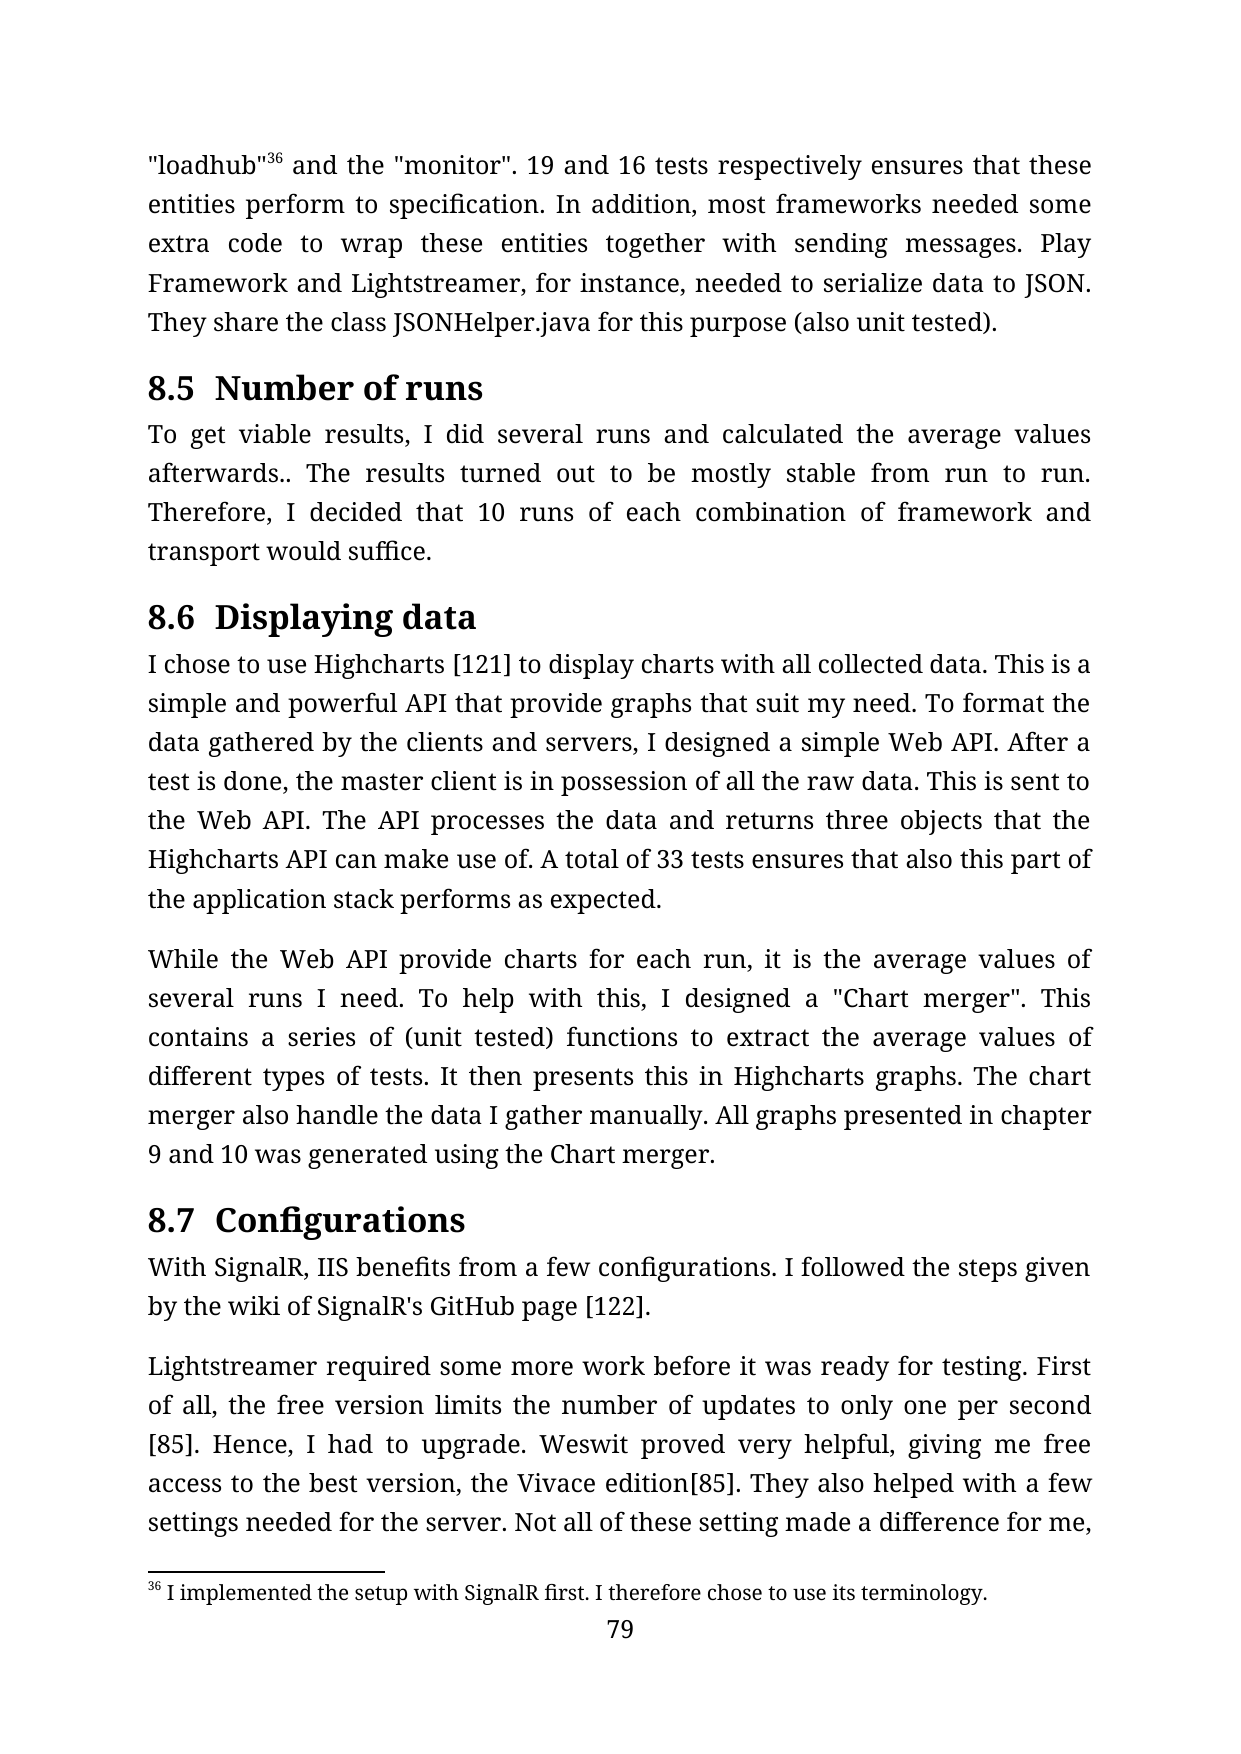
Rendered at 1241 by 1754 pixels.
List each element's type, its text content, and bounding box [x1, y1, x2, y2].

text To get viable results, I did several runs and calculated the average values afterwards.. The results turned out to be mostly stable from run to run. Therefore, I decided that 10 runs of each combination of framework and transport would suffice. [148, 417, 1092, 568]
text I chose to use Highcharts [121] to display charts with all collected data. This is a simple and powerful API that provide graphs that suit my need. To format the data gathered by the clients and servers, I designed a simple Web API. After a test is done, the master client is in possession of all the raw data. This is sent to the Web API. The API processes the data and returns three objects that the Highcharts API can make use of. A total of 33 tests ensures that also this part of the application stack performs as expected. [148, 646, 1092, 915]
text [148, 148, 1092, 338]
text With SignalR, IIS benefits from a few configurations. I followed the steps given by the wiki of SignalR's GitHub page [122]. [148, 1249, 1092, 1322]
subtitle Configurations [148, 1197, 1092, 1242]
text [148, 1348, 1092, 1539]
text While the Web API provide charts for each run, it is the average values of several runs I need. To help with this, I designed a "Chart merger". This contains a series of (unit tested) functions to extract the average values of different types of tests. It then presents this in Highcharts graphs. The chart merger also handle the data I gather manually. All graphs presented in chapter 9 and 10 was generated using the Chart merger. [148, 941, 1092, 1171]
subtitle Number of runs [148, 364, 1092, 410]
subtitle Displaying data [148, 594, 1092, 639]
